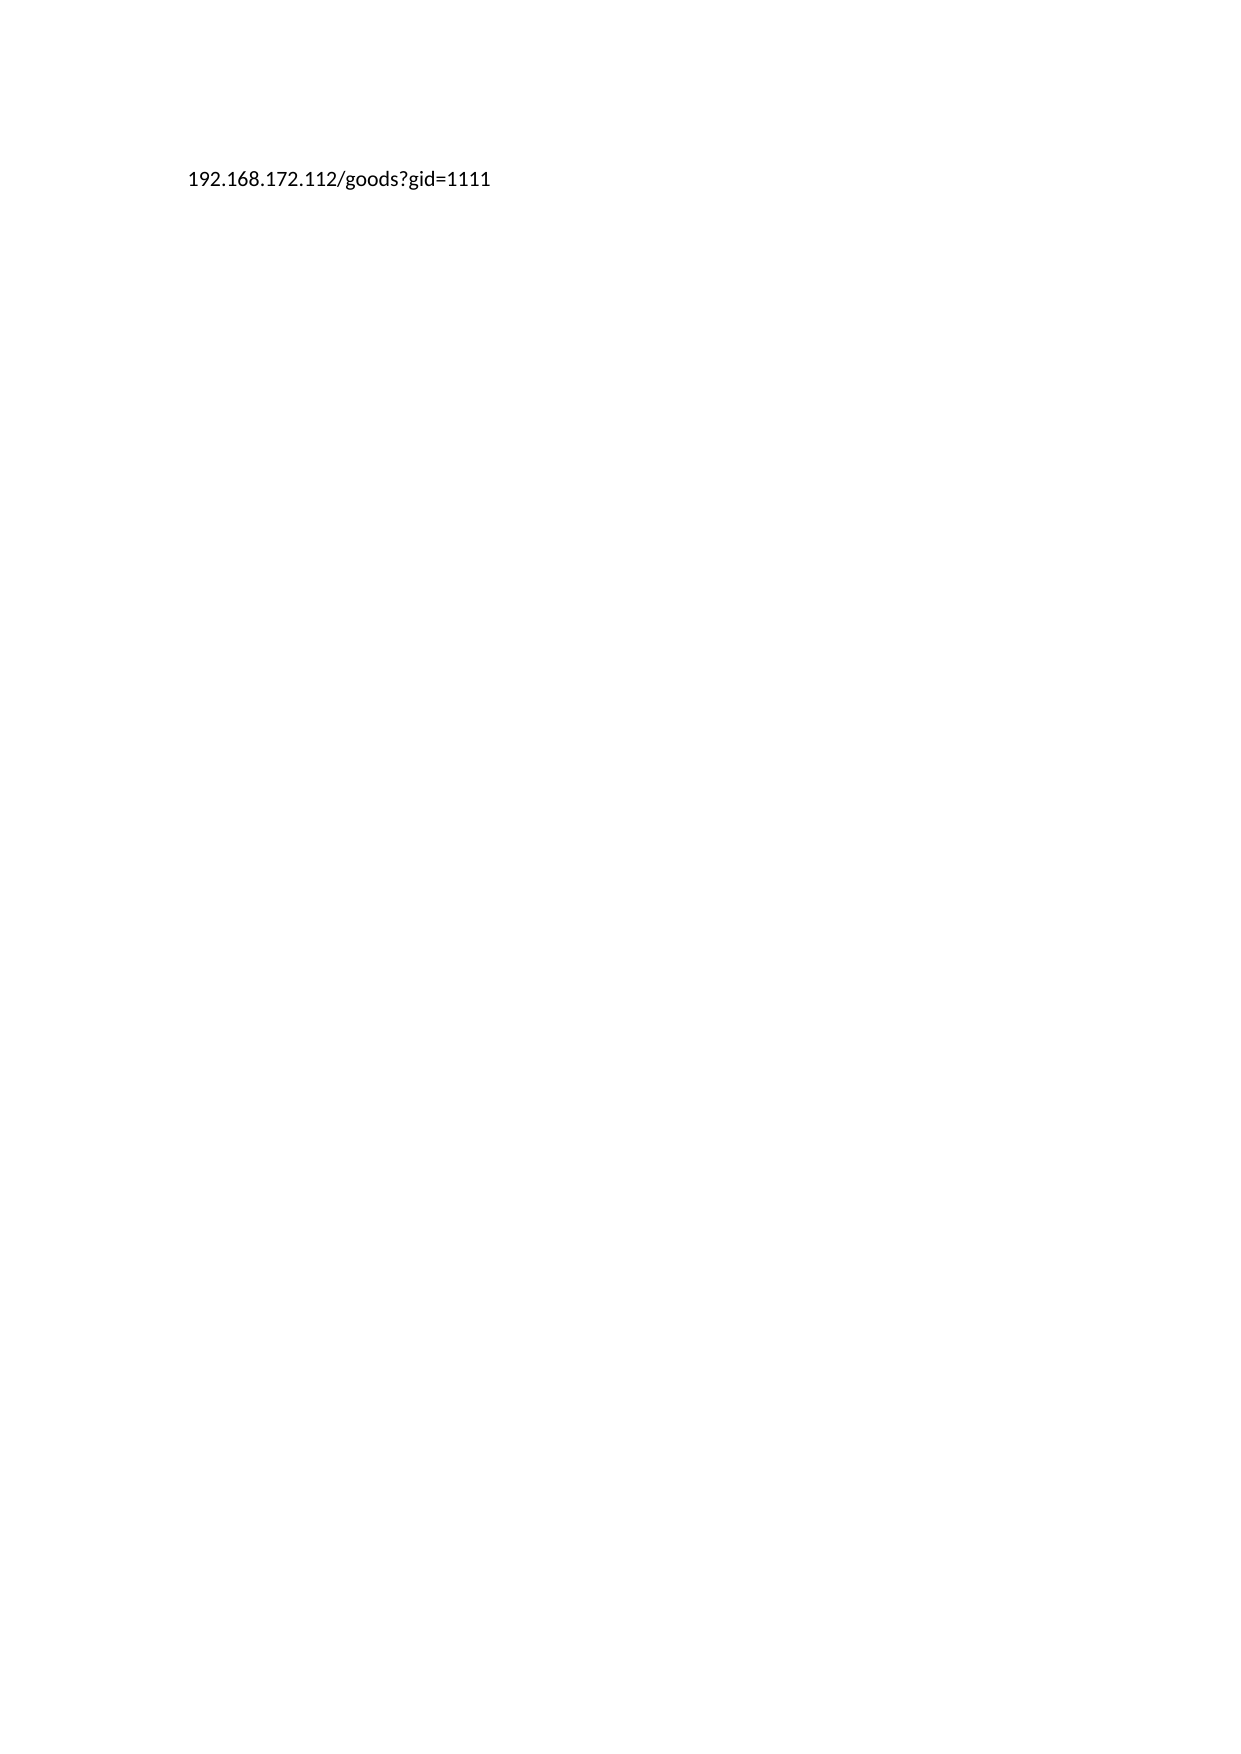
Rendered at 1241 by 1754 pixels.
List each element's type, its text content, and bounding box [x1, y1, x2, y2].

text 192.168.172.112/goods?gid=1111 [187, 162, 1053, 194]
